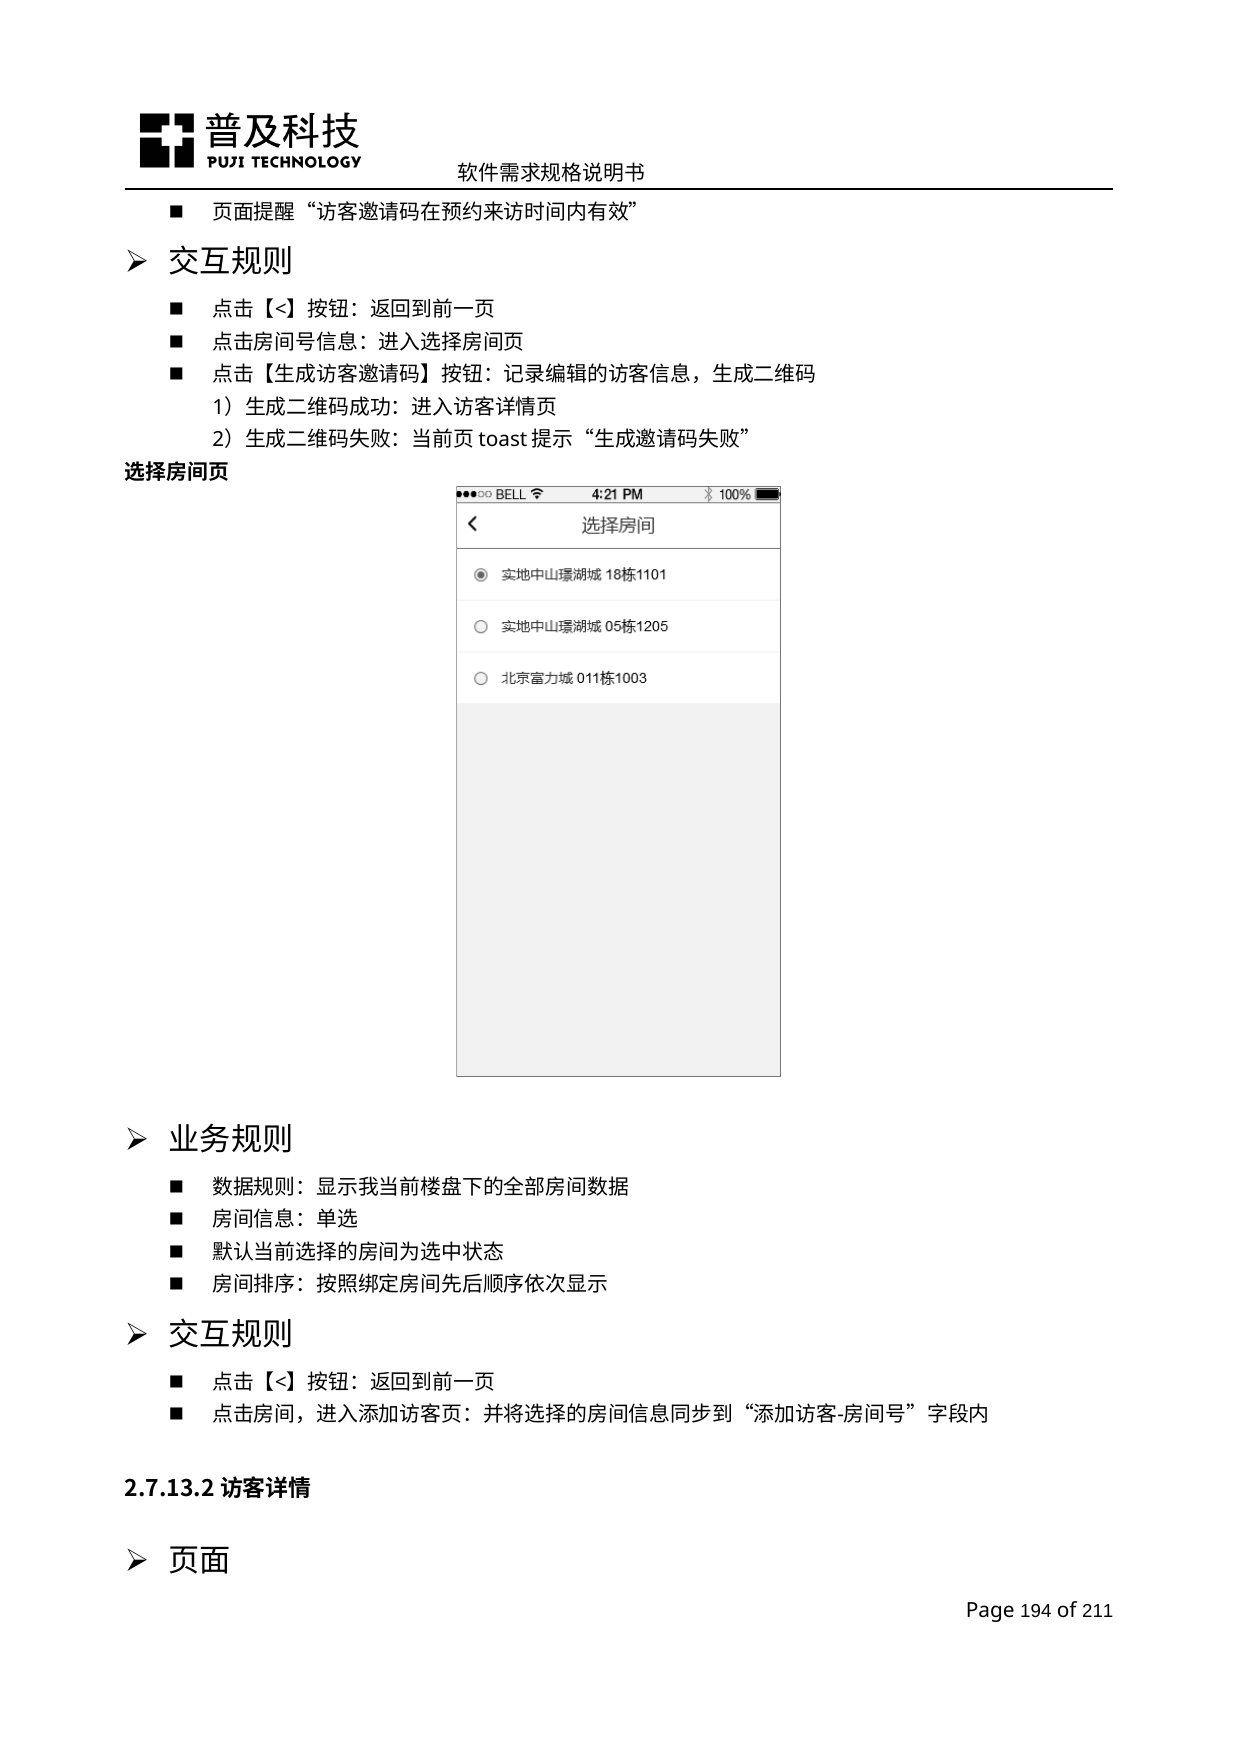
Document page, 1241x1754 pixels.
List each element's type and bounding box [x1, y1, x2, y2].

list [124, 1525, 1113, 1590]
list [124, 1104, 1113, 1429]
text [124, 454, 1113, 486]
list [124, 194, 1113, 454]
picture [456, 486, 781, 1077]
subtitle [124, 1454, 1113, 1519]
picture [124, 103, 365, 180]
